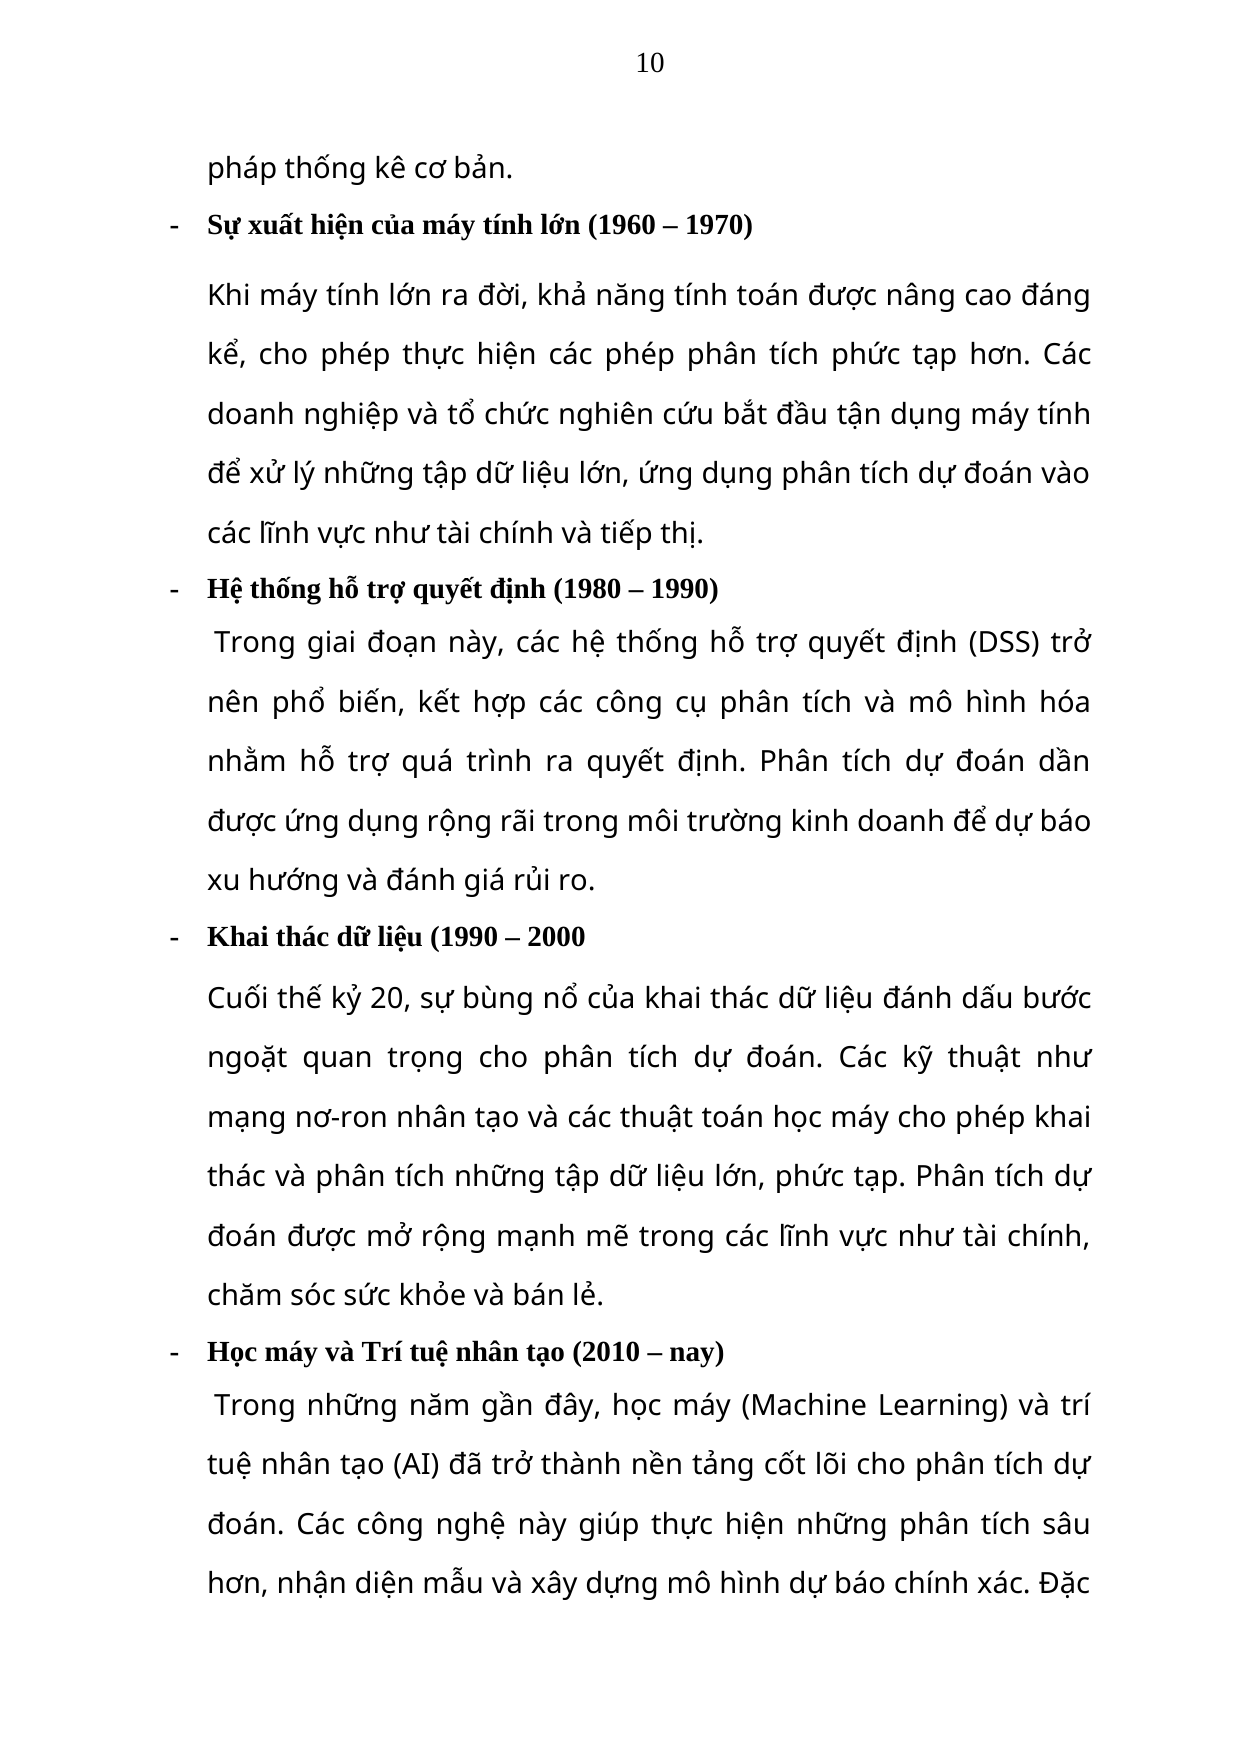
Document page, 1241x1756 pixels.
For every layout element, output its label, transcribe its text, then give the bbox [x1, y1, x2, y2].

text Khi máy tính lớn ra đời, khả năng tính toán được nâng cao đáng kể, cho phép thực hiện các phép phân tích phức tạp hơn. Các doanh nghiệp và tổ chức nghiên cứu bắt đầu tận dụng máy tính để xử lý những tập dữ liệu lớn, ứng dụng phân tích dự đoán vào các lĩnh vực như tài chính và tiếp thị. [207, 274, 1092, 552]
list Khai thác dữ liệu (1990 – 2000 [169, 919, 1092, 953]
list Học máy và Trí tuệ nhân tạo (2010 – nay) [169, 1334, 1092, 1367]
list Hệ thống hỗ trợ quyết định (1980 – 1990) [169, 572, 1092, 605]
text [207, 148, 1092, 187]
text Trong giai đoạn này, các hệ thống hỗ trợ quyết định (DSS) trở nên phổ biến, kết hợp các công cụ phân tích và mô hình hóa nhằm hỗ trợ quá trình ra quyết định. Phân tích dự đoán dần được ứng dụng rộng rãi trong môi trường kinh doanh để dự báo xu hướng và đánh giá rủi ro. [207, 622, 1092, 899]
text Cuối thế kỷ 20, sự bùng nổ của khai thác dữ liệu đánh dấu bước ngoặt quan trọng cho phân tích dự đoán. Các kỹ thuật như mạng nơ-ron nhân tạo và các thuật toán học máy cho phép khai thác và phân tích những tập dữ liệu lớn, phức tạp. Phân tích dự đoán được mở rộng mạnh mẽ trong các lĩnh vực như tài chính, chăm sóc sức khỏe và bán lẻ. [207, 977, 1092, 1314]
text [207, 1384, 1092, 1602]
list Sự xuất hiện của máy tính lớn (1960 – 1970) [169, 207, 1092, 241]
